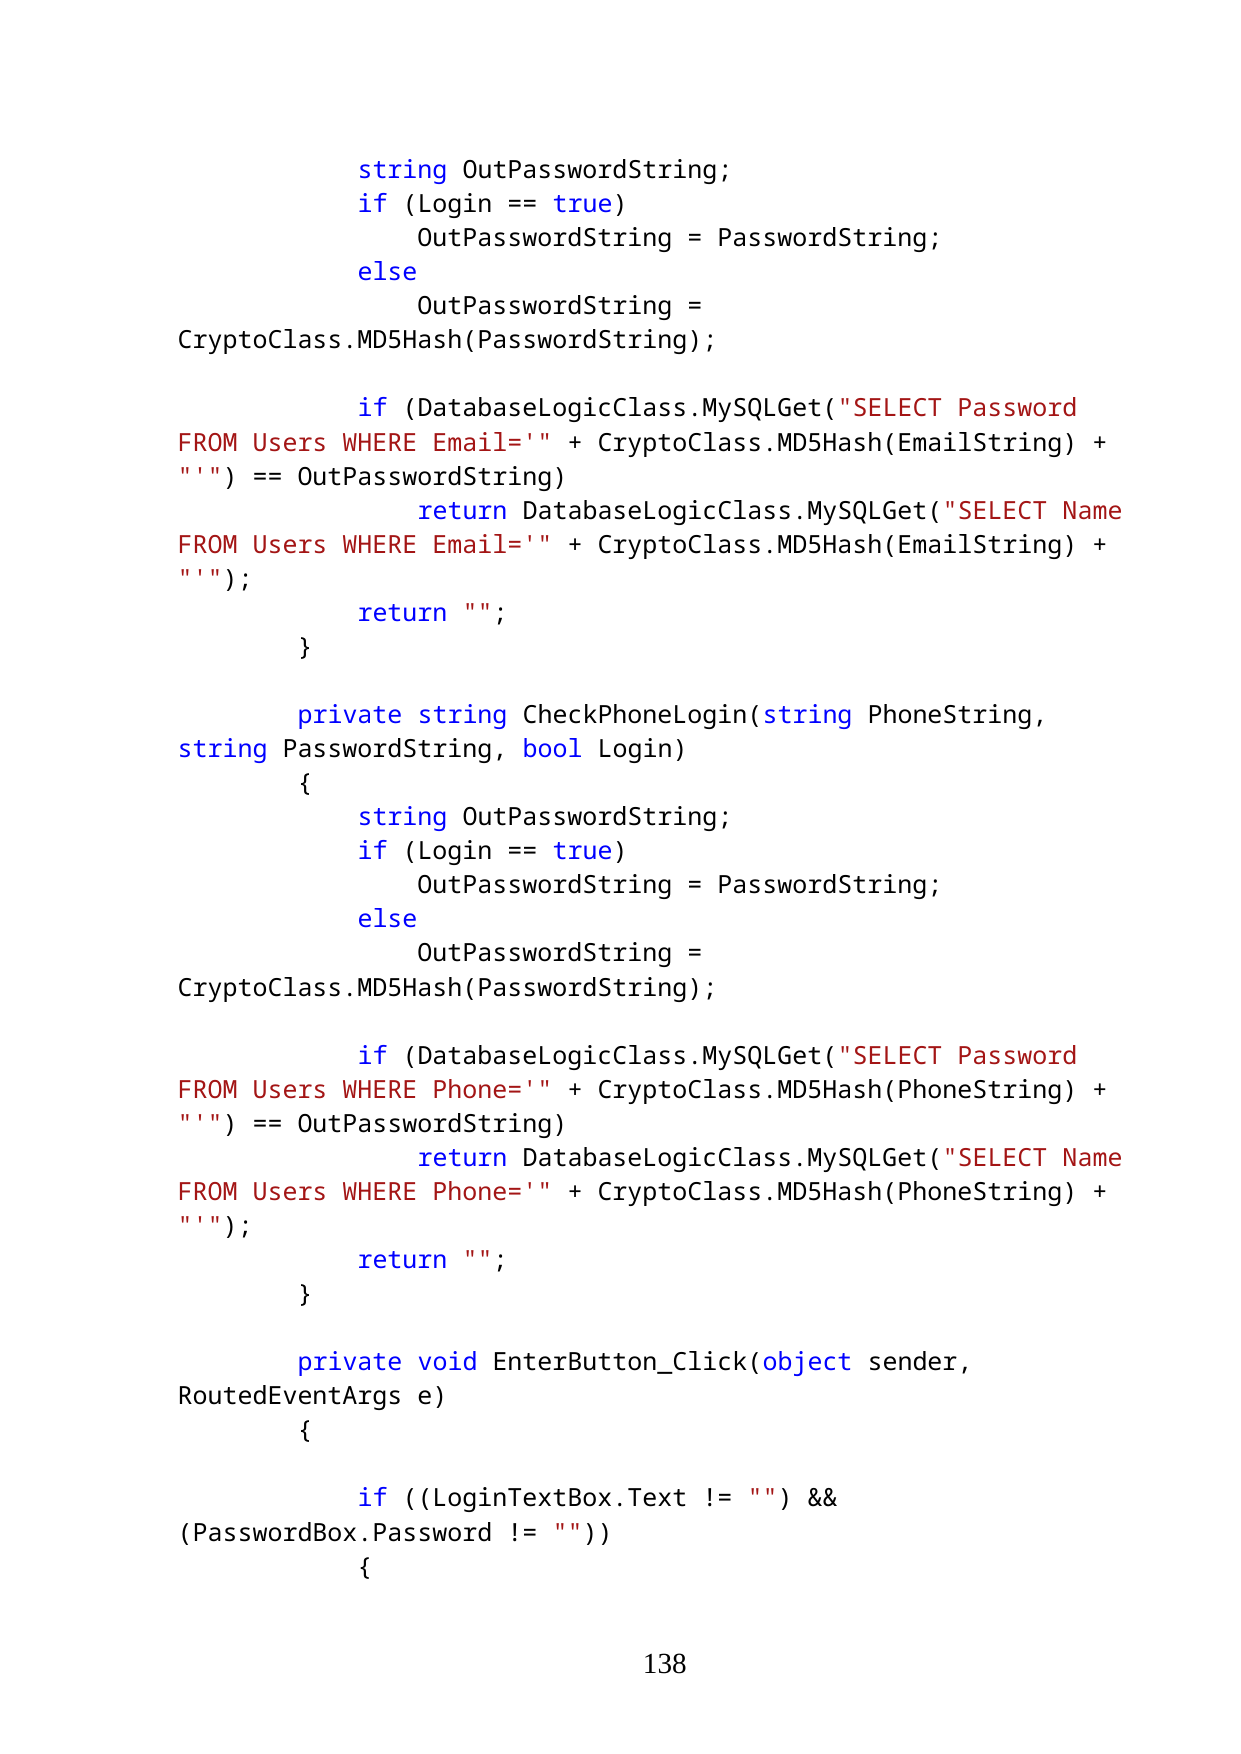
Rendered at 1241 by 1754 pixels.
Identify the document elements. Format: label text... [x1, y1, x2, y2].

text OutPasswordString = CryptoClass.MD5Hash(PasswordString); [177, 288, 1152, 356]
text } [177, 1276, 1152, 1310]
text } [177, 628, 1152, 663]
text private string CheckPhoneLogin(string PhoneString, string PasswordString, bool Login) [177, 697, 1152, 765]
text OutPasswordString = PasswordString; [177, 867, 1152, 901]
text { [177, 1548, 1152, 1582]
text if (Login == true) [177, 833, 1152, 867]
text OutPasswordString = PasswordString; [177, 220, 1152, 254]
text return ""; [177, 1242, 1152, 1276]
text return DatabaseLogicClass.MySQLGet("SELECT Name FROM Users WHERE Phone='" + CryptoClass.MD5Hash(PhoneString) + "'"); [177, 1139, 1152, 1242]
text return ""; [177, 594, 1152, 628]
text if ((LoginTextBox.Text != "") && (PasswordBox.Password != "")) [177, 1480, 1152, 1548]
text if (DatabaseLogicClass.MySQLGet("SELECT Password FROM Users WHERE Phone='" + CryptoClass.MD5Hash(PhoneString) + "'") == OutPasswordString) [177, 1037, 1152, 1139]
text string OutPasswordString; [177, 152, 1152, 186]
text return DatabaseLogicClass.MySQLGet("SELECT Name FROM Users WHERE Email='" + CryptoClass.MD5Hash(EmailString) + "'"); [177, 492, 1152, 594]
text if (Login == true) [177, 186, 1152, 220]
text private void EnterButton_Click(object sender, RoutedEventArgs e) [177, 1344, 1152, 1412]
text { [177, 1412, 1152, 1446]
text string OutPasswordString; [177, 799, 1152, 833]
text else [177, 901, 1152, 935]
text { [177, 765, 1152, 799]
text else [177, 254, 1152, 288]
text OutPasswordString = CryptoClass.MD5Hash(PasswordString); [177, 935, 1152, 1003]
text if (DatabaseLogicClass.MySQLGet("SELECT Password FROM Users WHERE Email='" + CryptoClass.MD5Hash(EmailString) + "'") == OutPasswordString) [177, 390, 1152, 492]
